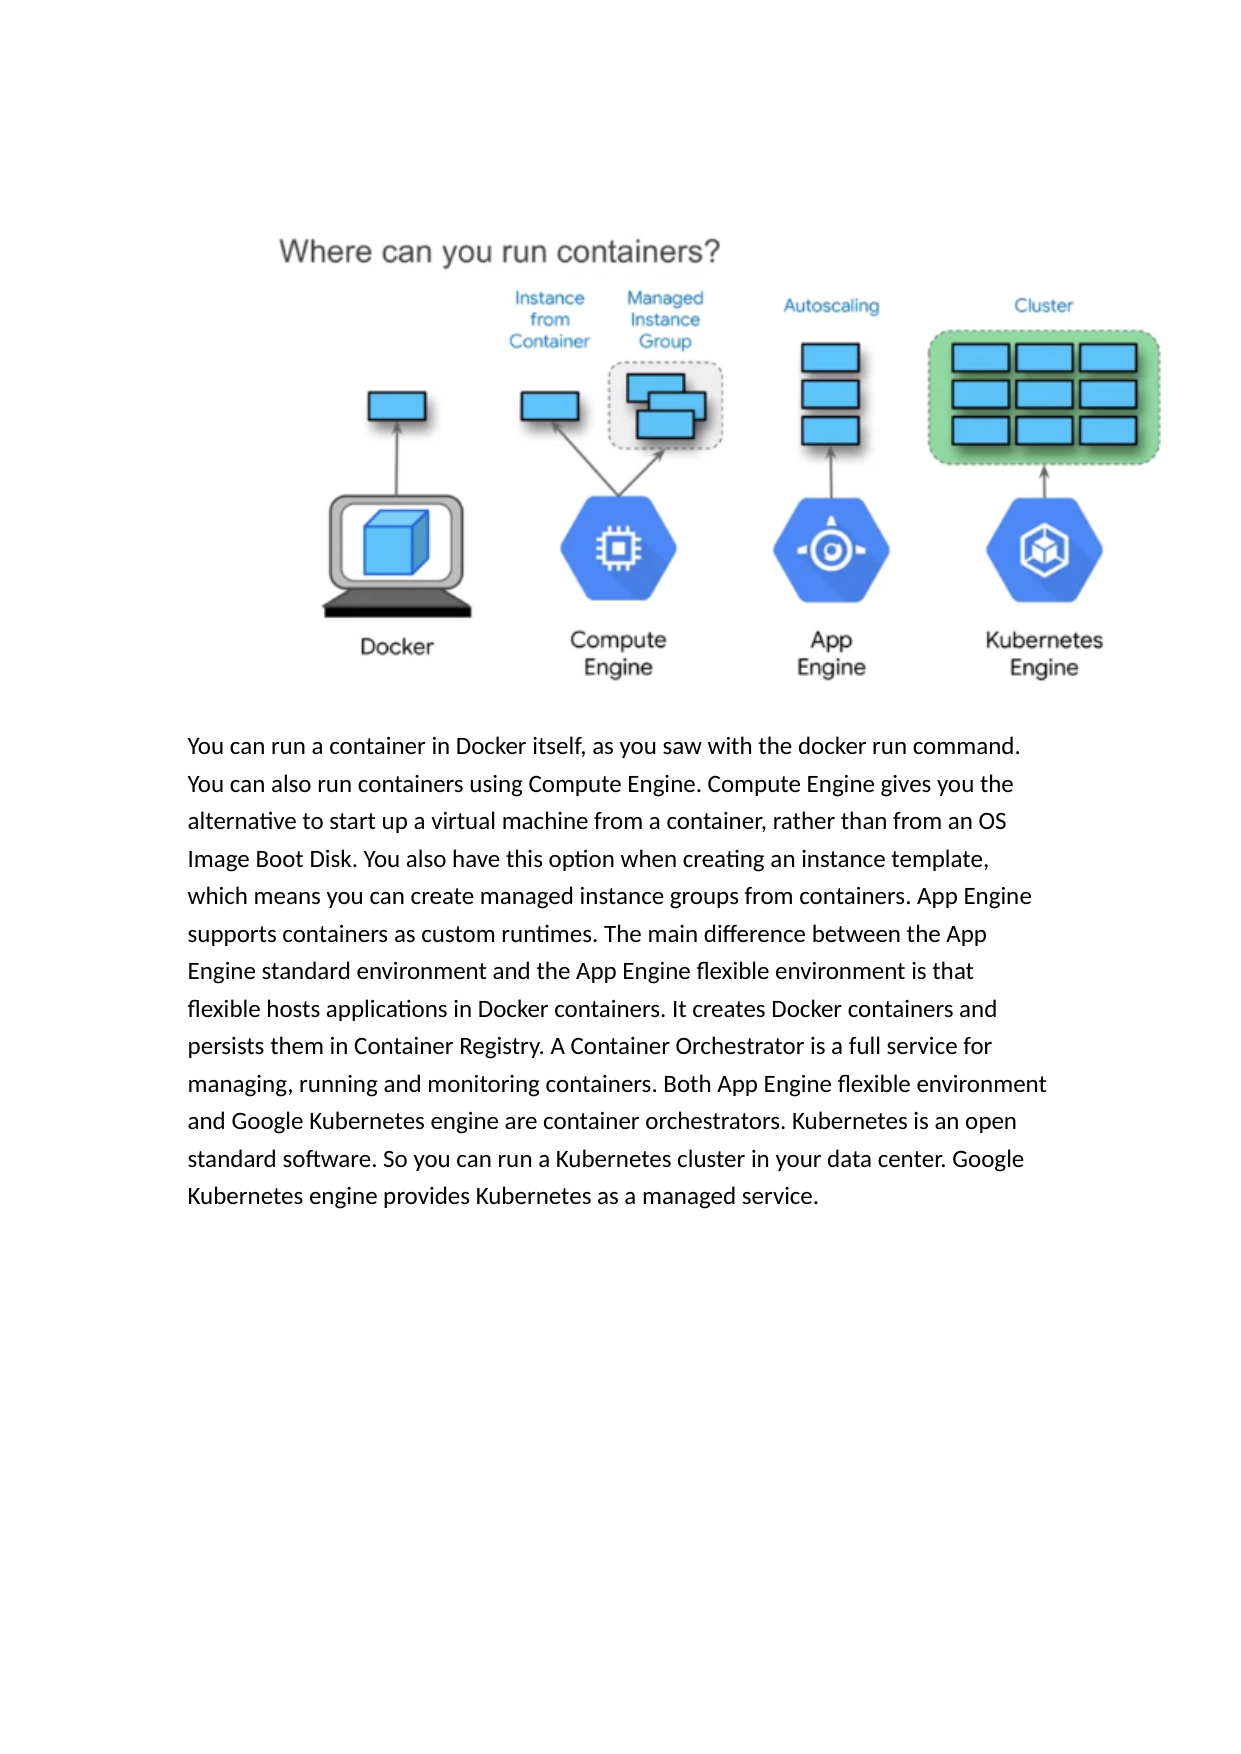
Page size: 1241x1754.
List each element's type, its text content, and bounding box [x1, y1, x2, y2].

text You can run a container in Docker itself, as you saw with the docker run command. You can also run containers using Compute Engine. Compute Engine gives you the alternative to start up a virtual machine from a container, rather than from an OS Image Boot Disk. You also have this option when creating an instance template, which means you can create managed instance groups from containers. App Engine supports containers as custom runtimes. The main difference between the App Engine standard environment and the App Engine flexible environment is that flexible hosts applications in Docker containers. It creates Docker containers and persists them in Container Registry. A Container Orchestrator is a full service for managing, running and monitoring containers. Both App Engine flexible environment and Google Kubernetes engine are container orchestrators. Kubernetes is an open standard software. So you can run a Kubernetes cluster in your data center. Google Kubernetes engine provides Kubernetes as a managed service. [187, 727, 1053, 1214]
picture [187, 164, 1241, 715]
